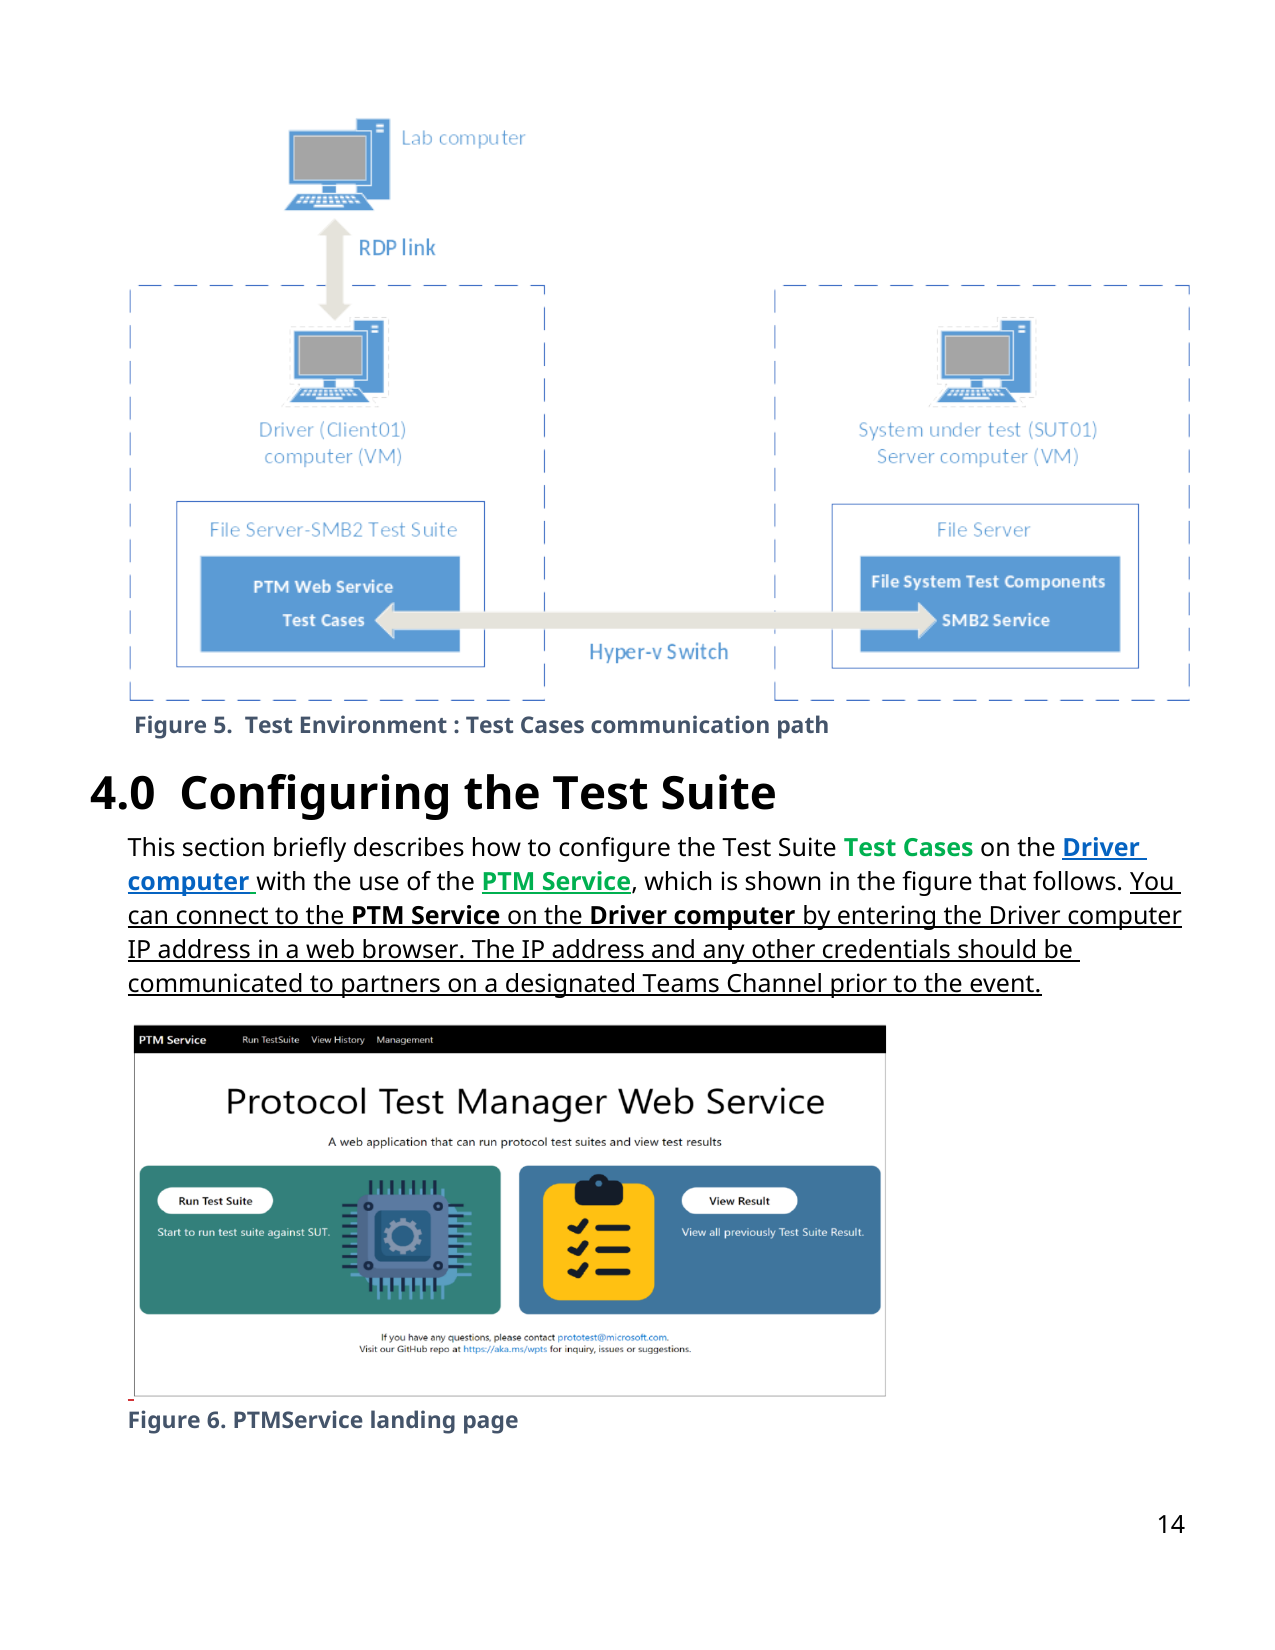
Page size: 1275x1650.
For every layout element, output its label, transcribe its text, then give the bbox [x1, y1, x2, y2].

picture [133, 1024, 887, 1398]
subtitle 4.0 Configuring the Test Suite [90, 761, 1185, 823]
text Figure 6. PTMService landing page [127, 1404, 1185, 1435]
text Figure 5. Test Environment : Test Cases communication path [127, 709, 1185, 740]
text This section briefly describes how to configure the Test Suite Test Cases on the Driver computer with the use of the PTM Service, which is shown in the figure that follows. You can connect to the PTM Service on the Driver computer by entering the Driver computer IP address in a web browser. The IP address and any other credentials should be communicated to partners on a designated Teams Channel prior to the event. [127, 829, 1185, 1000]
